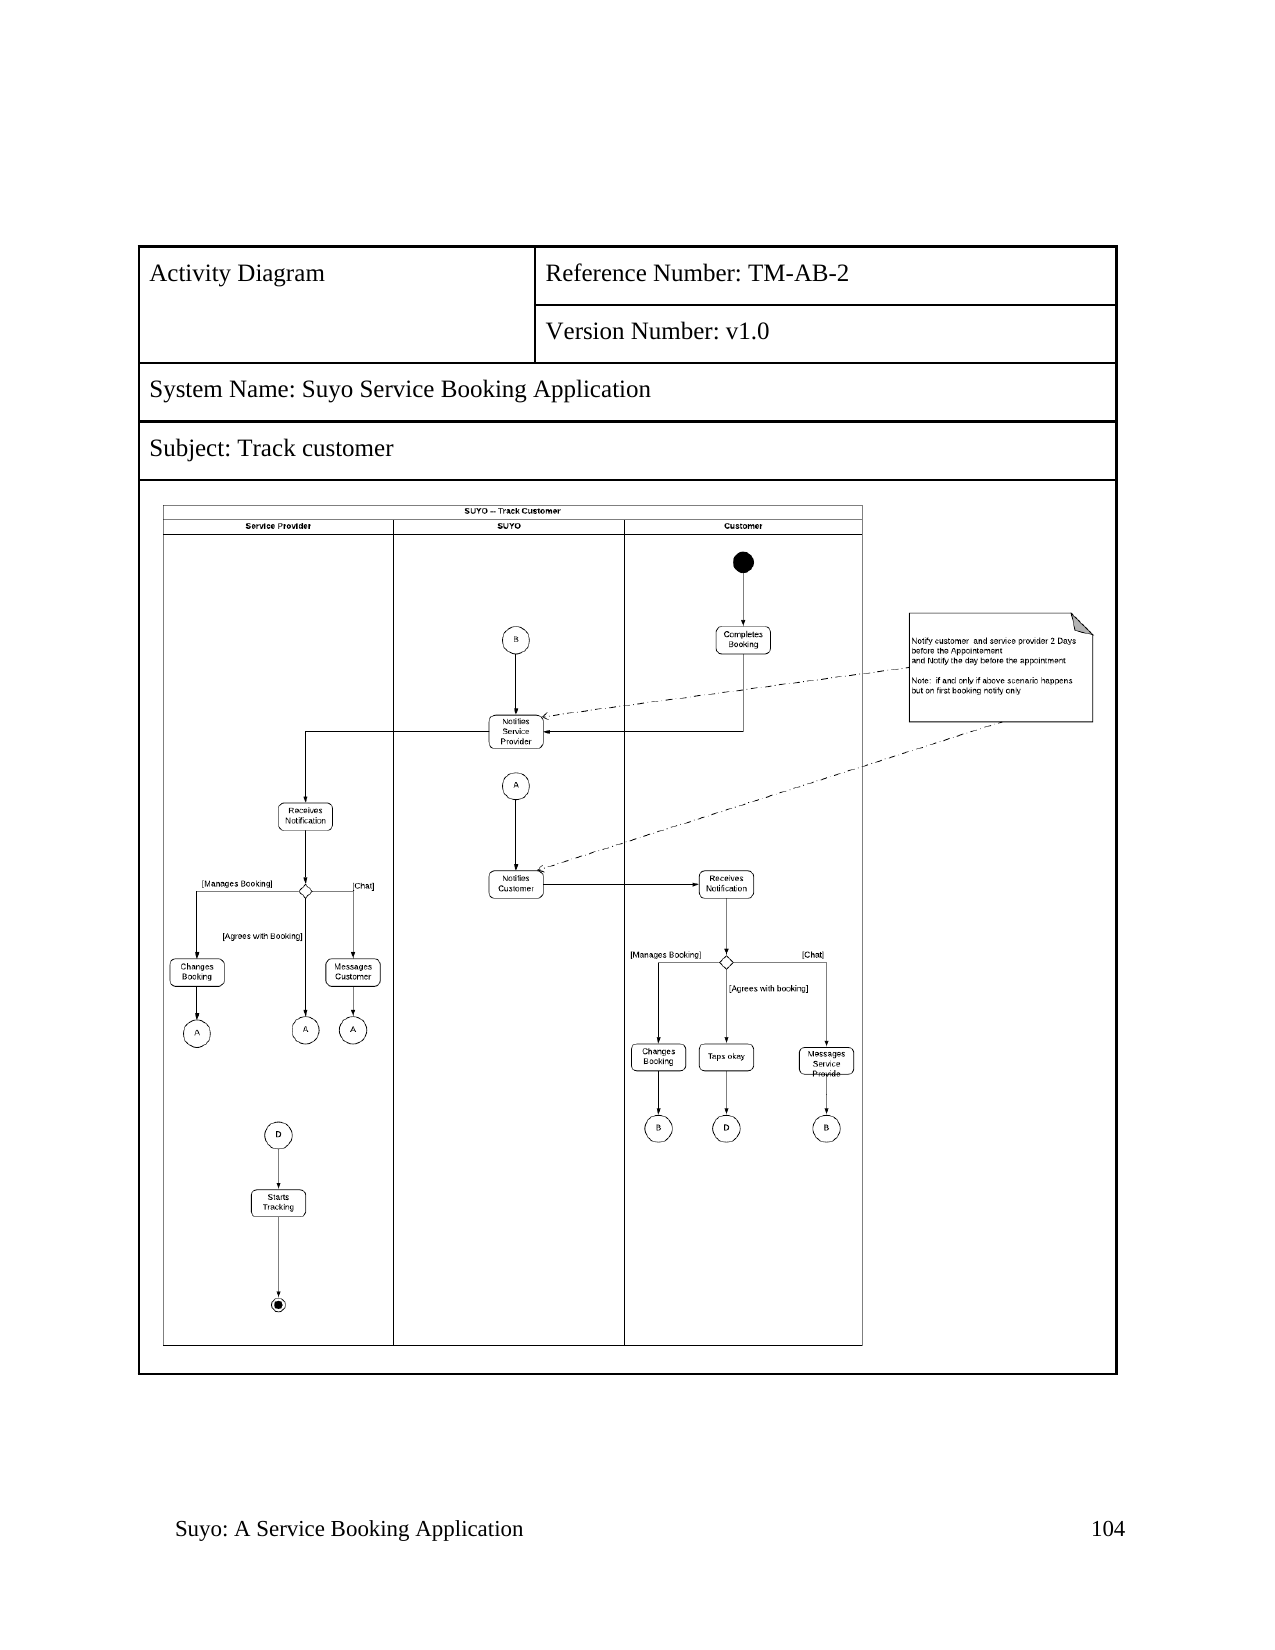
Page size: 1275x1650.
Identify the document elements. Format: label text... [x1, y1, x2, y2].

table_cell Version Number: v1.0 [536, 306, 1115, 362]
picture [149, 491, 1106, 1359]
table_cell System Name: Suyo Service Booking Application [140, 364, 1115, 420]
table_cell Subject: Track customer [140, 423, 1115, 479]
table_cell [140, 481, 1115, 1373]
table_header Reference Number: TM-AB-2 [536, 248, 1115, 304]
table_header Activity Diagram [140, 248, 534, 362]
